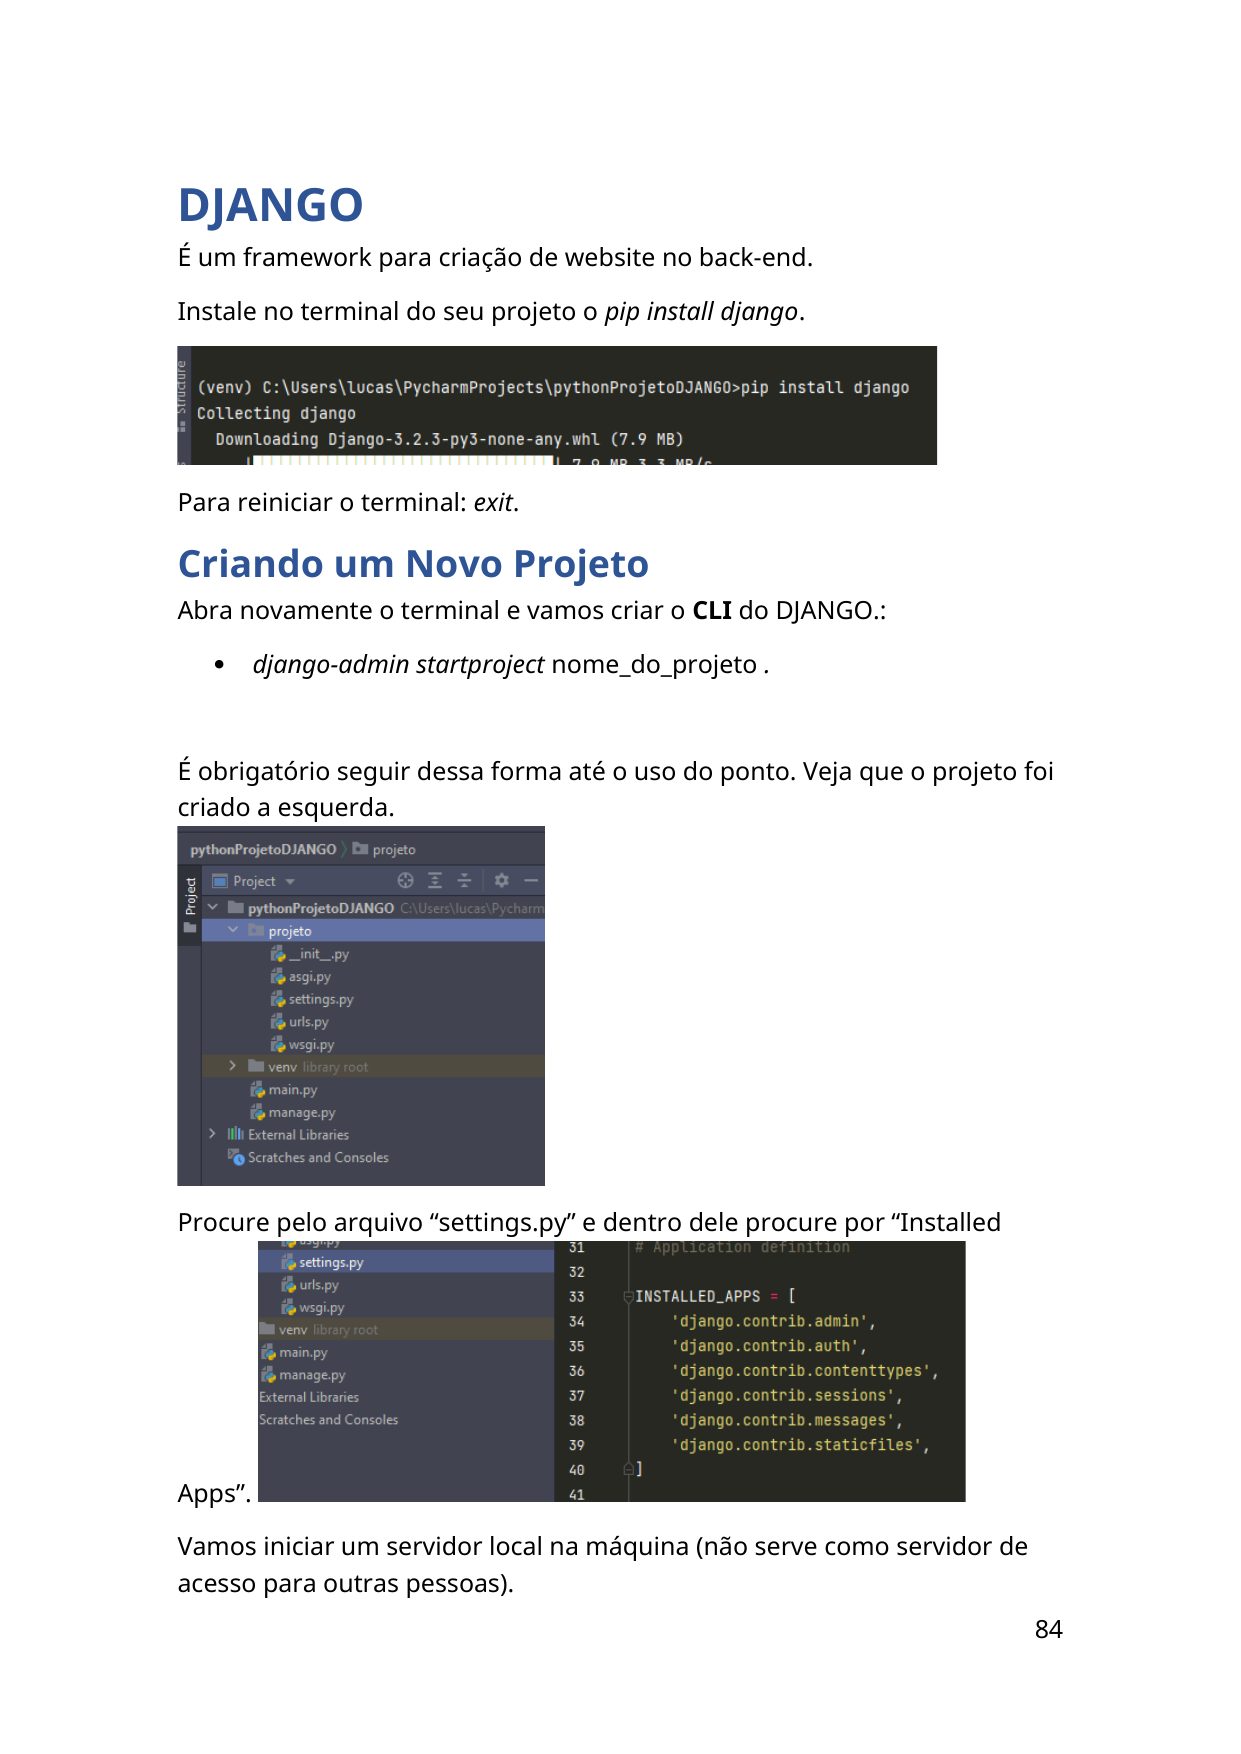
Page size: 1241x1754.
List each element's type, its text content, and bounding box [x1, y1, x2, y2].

text Vamos iniciar um servidor local na máquina (não serve como servidor de acesso para outras pessoas). [177, 1529, 1063, 1599]
subtitle DJANGO [177, 173, 1063, 235]
picture [258, 1241, 966, 1502]
subtitle Criando um Novo Projeto [177, 538, 1063, 589]
text Para reiniciar o terminal: exit. [177, 484, 1063, 518]
list django-admin startproject nome_do_projeto . [215, 646, 1063, 680]
text É um framework para criação de website no back-end. [177, 240, 1063, 274]
picture [177, 826, 545, 1186]
text Instale no terminal do seu projeto o pip install django. [177, 293, 1063, 327]
picture [177, 346, 938, 465]
text Abra novamente o terminal e vamos criar o CLI do DJANGO.: [177, 593, 1063, 627]
